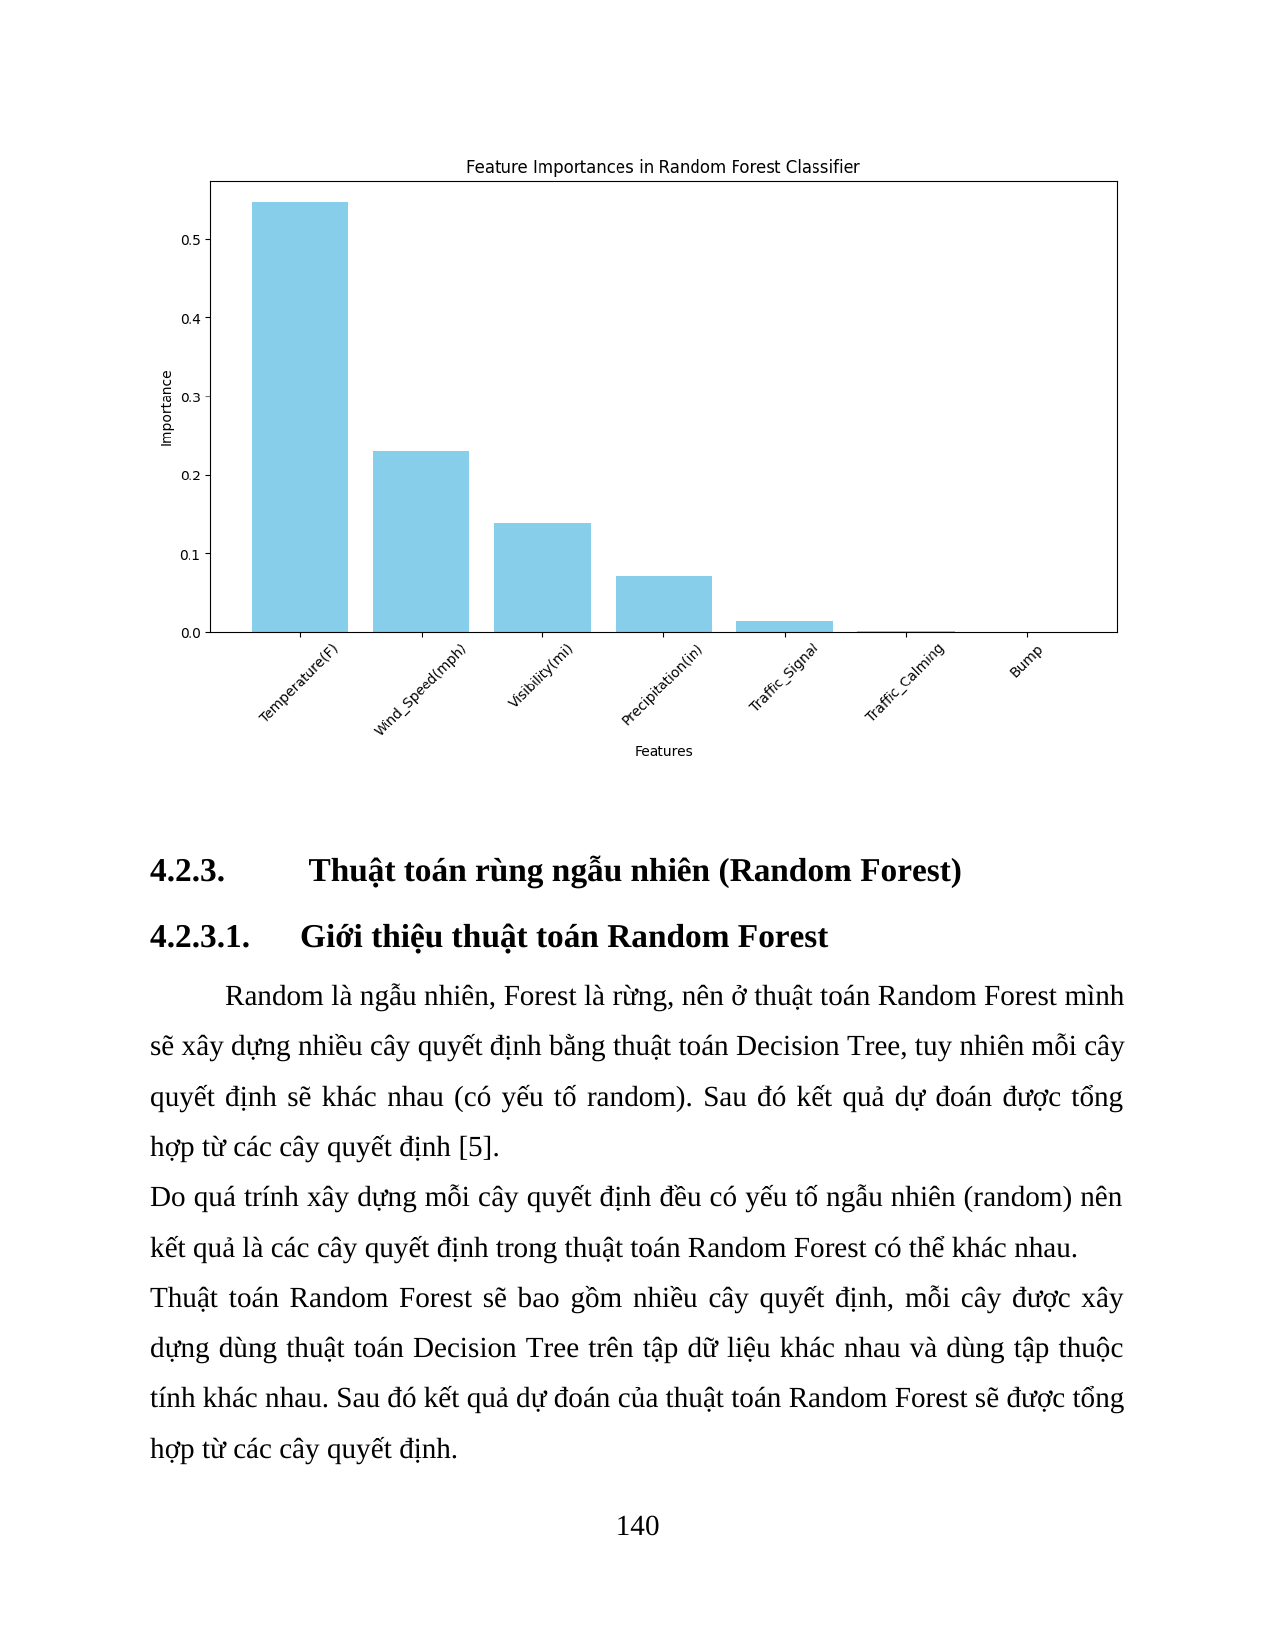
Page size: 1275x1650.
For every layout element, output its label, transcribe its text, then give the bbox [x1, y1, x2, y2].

text Do quá trính xây dựng mỗi cây quyết định đều có yếu tố ngẫu nhiên (random) nên kết quả là các cây quyết định trong thuật toán Random Forest có thể khác nhau. [150, 1179, 1125, 1263]
text Thuật toán Random Forest sẽ bao gồm nhiều cây quyết định, mỗi cây được xây dựng dùng thuật toán Decision Tree trên tập dữ liệu khác nhau và dùng tập thuộc tính khác nhau. Sau đó kết quả dự đoán của thuật toán Random Forest sẽ được tổng hợp từ các cây quyết định. [150, 1280, 1125, 1464]
subtitle Giới thiệu thuật toán Random Forest [150, 916, 1125, 955]
text Random là ngẫu nhiên, Forest là rừng, nên ở thuật toán Random Forest mình sẽ xây dựng nhiều cây quyết định bằng thuật toán Decision Tree, tuy nhiên mỗi cây quyết định sẽ khác nhau (có yếu tố random). Sau đó kết quả dự đoán được tổng hợp từ các cây quyết định. [150, 978, 1125, 1163]
subtitle Thuật toán rùng ngẫu nhiên (Random Forest) [150, 851, 1125, 889]
picture [150, 150, 1125, 767]
